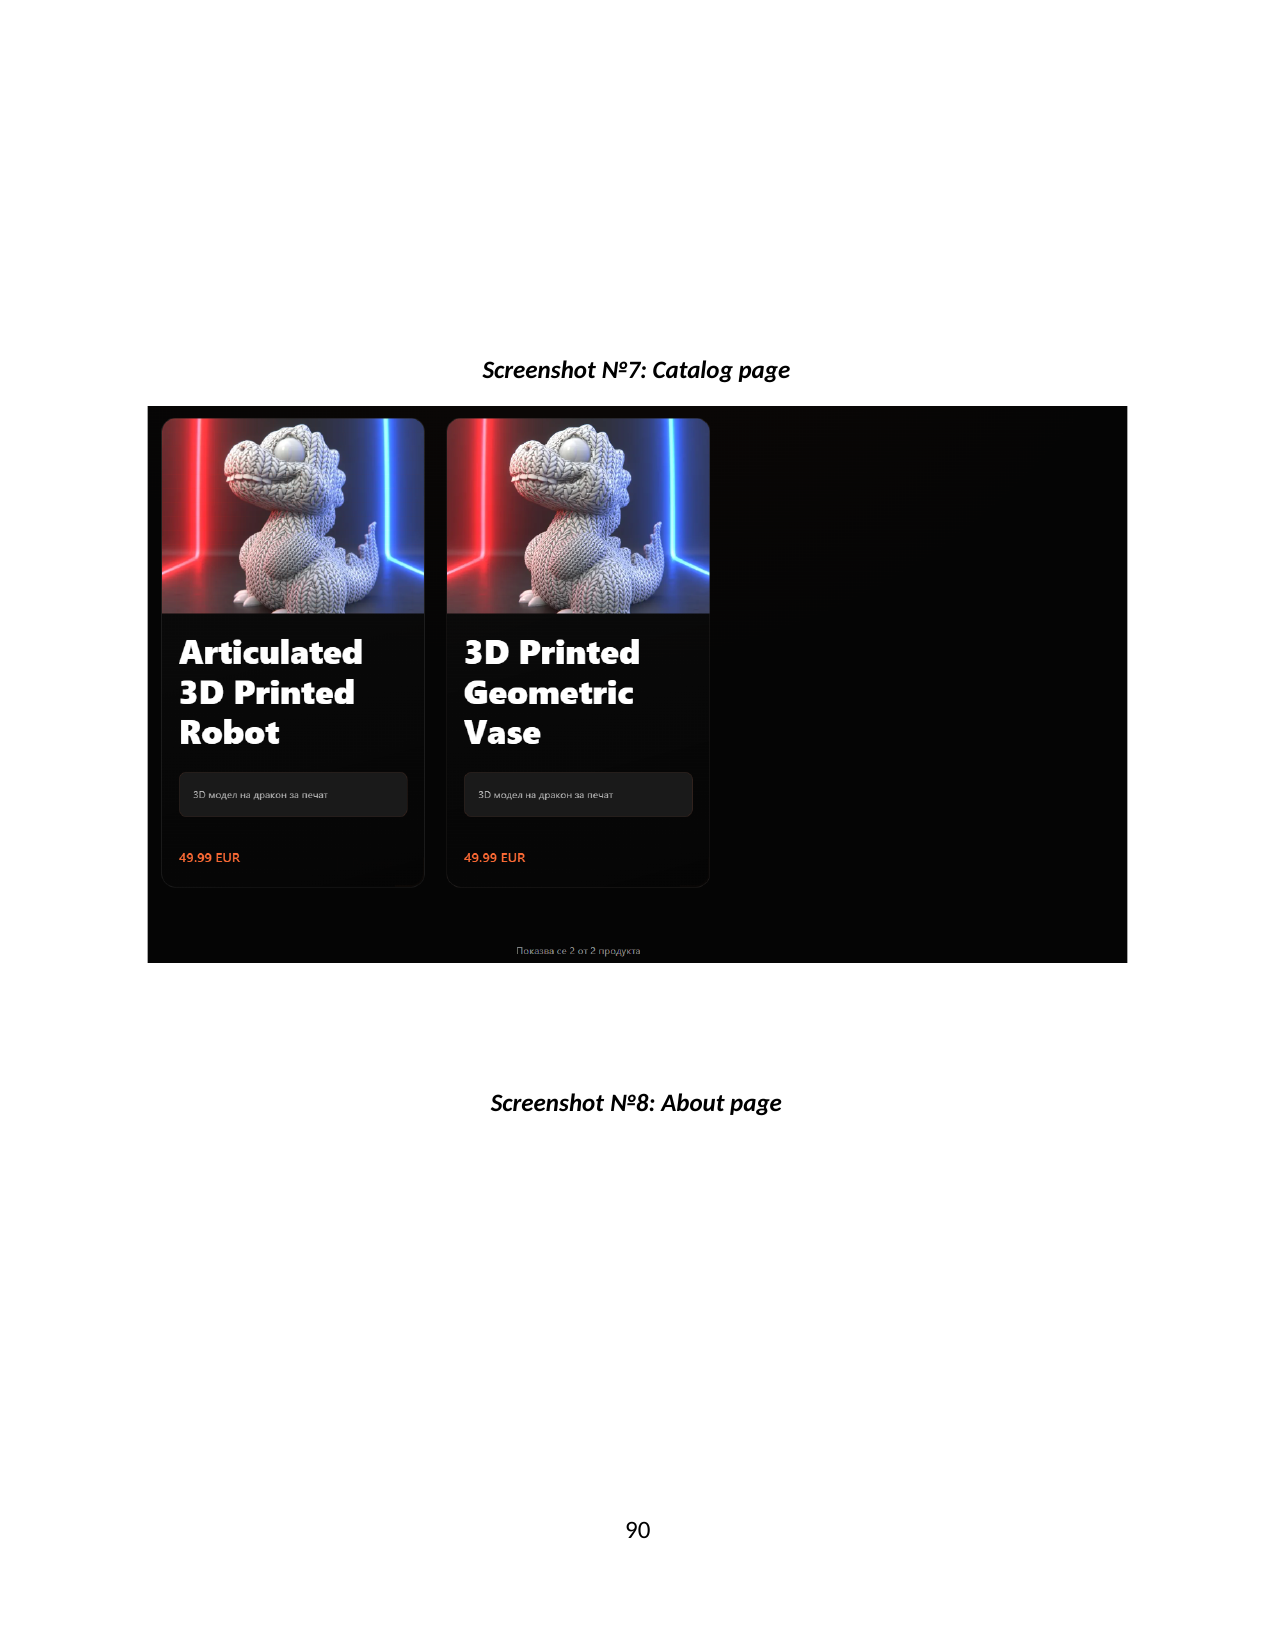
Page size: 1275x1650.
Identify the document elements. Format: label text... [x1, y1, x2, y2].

text Screenshot №7: Catalog page [148, 354, 1127, 385]
text Screenshot №8: About page [148, 1087, 1127, 1117]
picture [147, 406, 1128, 963]
